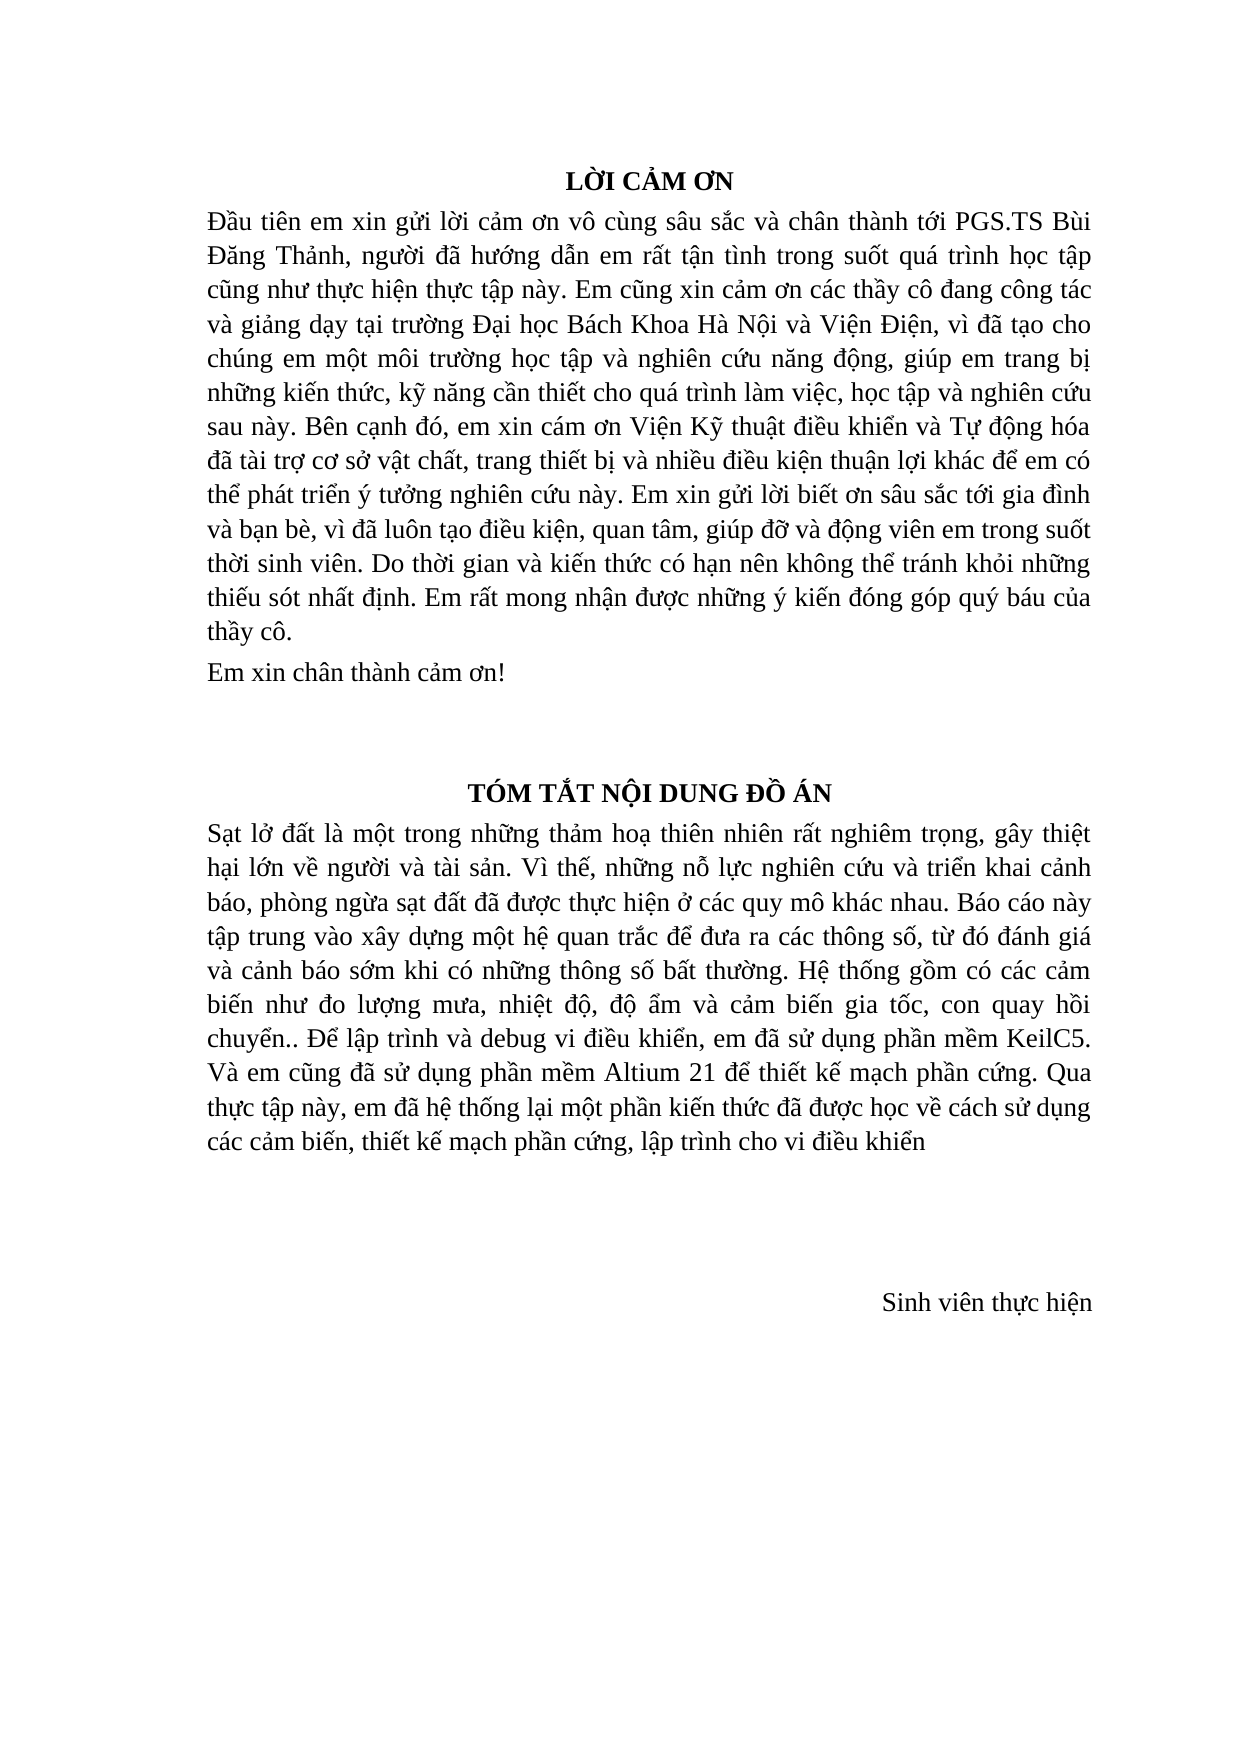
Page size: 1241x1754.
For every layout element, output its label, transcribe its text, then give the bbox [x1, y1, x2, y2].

text Em xin chân thành cảm ơn! [207, 656, 1092, 687]
text LỜI CẢM ƠN [207, 165, 1092, 196]
text Sạt lở đất là một trong những thảm hoạ thiên nhiên rất nghiêm trọng, gây thiệt hại lớn về người và tài sản. Vì thế, những nỗ lực nghiên cứu và triển khai cảnh báo, phòng ngừa sạt đất đã được thực hiện ở các quy mô khác nhau. Báo cáo này tập trung vào xây dựng một hệ quan trắc để đưa ra các thông số, từ đó đánh giá và cảnh báo sớm khi có những thông số bất thường. Hệ thống gồm có các cảm biến như đo lượng mưa, nhiệt độ, độ ẩm và cảm biến gia tốc, con quay hồi chuyển.. Để lập trình và debug vi điều khiển, em đã sử dụng phần mềm KeilC5. Và em cũng đã sử dụng phần mềm Altium 21 để thiết kế mạch phần cứng. Qua thực tập này, em đã hệ thống lại một phần kiến thức đã được học về cách sử dụng các cảm biến, thiết kế mạch phần cứng, lập trình cho vi điều khiển [207, 817, 1092, 1156]
text Sinh viên thực hiện [207, 1286, 1092, 1318]
text TÓM TẮT NỘI DUNG ĐỒ ÁN [207, 777, 1092, 808]
text Đầu tiên em xin gửi lời cảm ơn vô cùng sâu sắc và chân thành tới PGS.TS Bùi Đăng Thảnh, người đã hướng dẫn em rất tận tình trong suốt quá trình học tập cũng như thực hiện thực tập này. Em cũng xin cảm ơn các thầy cô đang công tác và giảng dạy tại trường Đại học Bách Khoa Hà Nội và Viện Điện, vì đã tạo cho chúng em một môi trường học tập và nghiên cứu năng động, giúp em trang bị những kiến thức, kỹ năng cần thiết cho quá trình làm việc, học tập và nghiên cứu sau này. Bên cạnh đó, em xin cám ơn Viện Kỹ thuật điều khiển và Tự động hóa đã tài trợ cơ sở vật chất, trang thiết bị và nhiều điều kiện thuận lợi khác để em có thể phát triển ý tưởng nghiên cứu này. Em xin gửi lời biết ơn sâu sắc tới gia đình và bạn bè, vì đã luôn tạo điều kiện, quan tâm, giúp đỡ và động viên em trong suốt thời sinh viên. Do thời gian và kiến thức có hạn nên không thể tránh khỏi những thiếu sót nhất định. Em rất mong nhận được những ý kiến đóng góp quý báu của thầy cô. [207, 205, 1092, 646]
